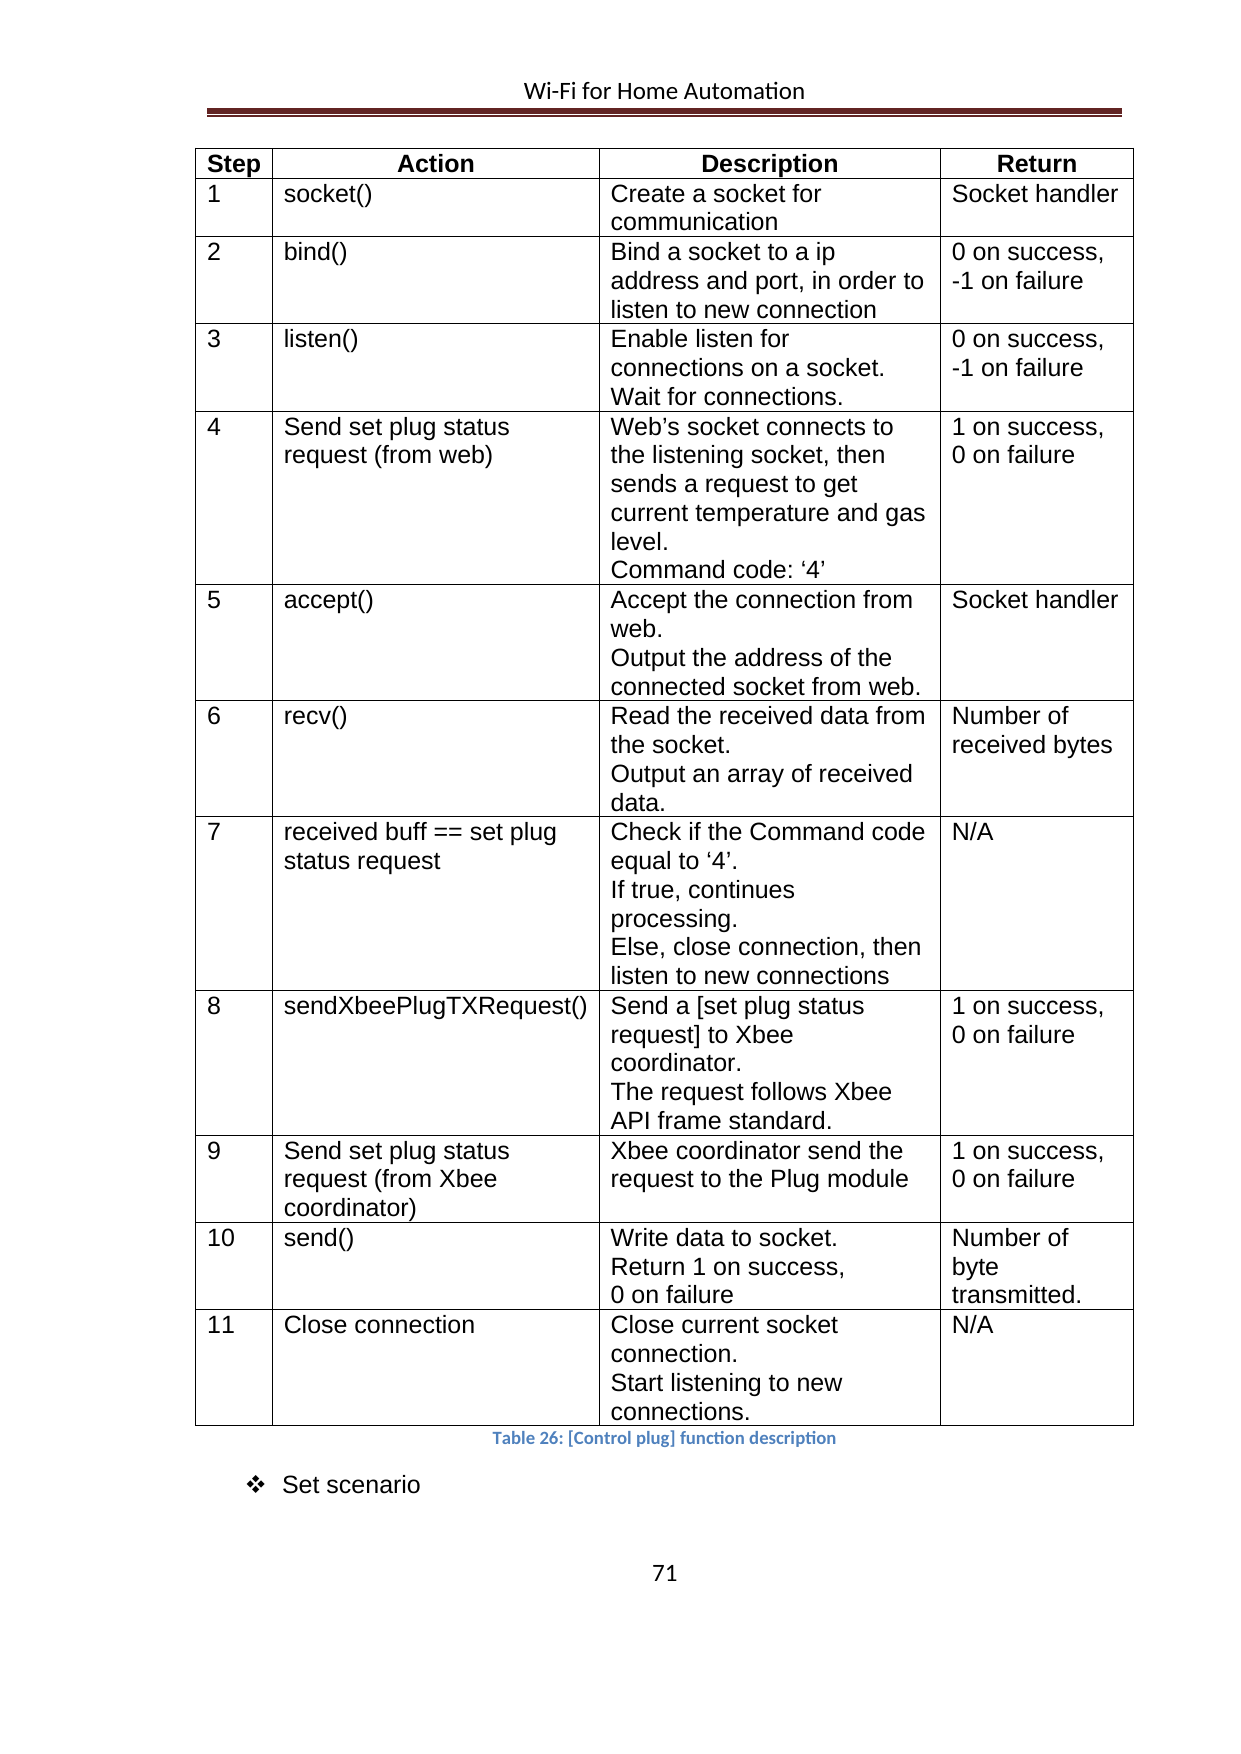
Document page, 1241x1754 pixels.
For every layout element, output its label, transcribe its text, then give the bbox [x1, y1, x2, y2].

table_header Description [600, 149, 940, 177]
table_cell sendXbeePlugTXRequest() [273, 991, 599, 1134]
table_cell send() [273, 1223, 599, 1309]
list Set scenario [244, 1470, 1122, 1499]
table_cell Create a socket for communication [600, 179, 940, 236]
table_cell Accept the connection from web. Output the address of the connected socket from web. [600, 585, 940, 700]
table_header Return [941, 149, 1133, 177]
table_cell listen() [273, 324, 599, 411]
table_cell 1 on success, 0 on failure [941, 1136, 1133, 1222]
table_cell Close current socket connection. Start listening to new connections. [600, 1310, 940, 1425]
table_cell socket() [273, 179, 599, 236]
table_cell 9 [196, 1136, 272, 1222]
table_cell Enable listen for connections on a socket. Wait for connections. [600, 324, 940, 411]
table_cell 6 [196, 701, 272, 816]
table_cell recv() [273, 701, 599, 816]
table_cell 3 [196, 324, 272, 411]
table_cell 1 [196, 179, 272, 236]
table_cell Read the received data from the socket. Output an array of received data. [600, 701, 940, 816]
table_cell 2 [196, 237, 272, 323]
table_header Step [196, 149, 272, 177]
table_cell Socket handler [941, 179, 1133, 236]
table_cell Close connection [273, 1310, 599, 1425]
table_cell 1 on success, 0 on failure [941, 991, 1133, 1134]
table_cell Socket handler [941, 585, 1133, 700]
table_cell 0 on success, -1 on failure [941, 324, 1133, 411]
table_cell Bind a socket to a ip address and port, in order to listen to new connection [600, 237, 940, 323]
table_header Action [273, 149, 599, 177]
table_cell accept() [273, 585, 599, 700]
table_cell Xbee coordinator send the request to the Plug module [600, 1136, 940, 1222]
table_cell 8 [196, 991, 272, 1134]
table_cell N/A [941, 1310, 1133, 1425]
table_cell Send a [set plug status request] to Xbee coordinator. The request follows Xbee API frame standard. [600, 991, 940, 1134]
table_cell Number of received bytes [941, 701, 1133, 816]
text Table 26: [Control plug] function description [207, 1426, 1122, 1449]
table_cell 4 [196, 412, 272, 584]
table_cell 0 on success, -1 on failure [941, 237, 1133, 323]
table_cell 10 [196, 1223, 272, 1309]
table_cell Send set plug status request (from Xbee coordinator) [273, 1136, 599, 1222]
table_cell N/A [941, 817, 1133, 990]
table_cell 5 [196, 585, 272, 700]
table_cell Send set plug status request (from web) [273, 412, 599, 584]
table_cell bind() [273, 237, 599, 323]
table_cell Check if the Command code equal to ‘4’. If true, continues processing. Else, close connection, then listen to new connections [600, 817, 940, 990]
table_cell Web’s socket connects to the listening socket, then sends a request to get current temperature and gas level. Command code: ‘4’ [600, 412, 940, 584]
table_cell Number of byte transmitted. [941, 1223, 1133, 1309]
table_cell 11 [196, 1310, 272, 1425]
table_cell 1 on success, 0 on failure [941, 412, 1133, 584]
table_cell received buff == set plug status request [273, 817, 599, 990]
table_cell Write data to socket. Return 1 on success, 0 on failure [600, 1223, 940, 1309]
table_cell 7 [196, 817, 272, 990]
